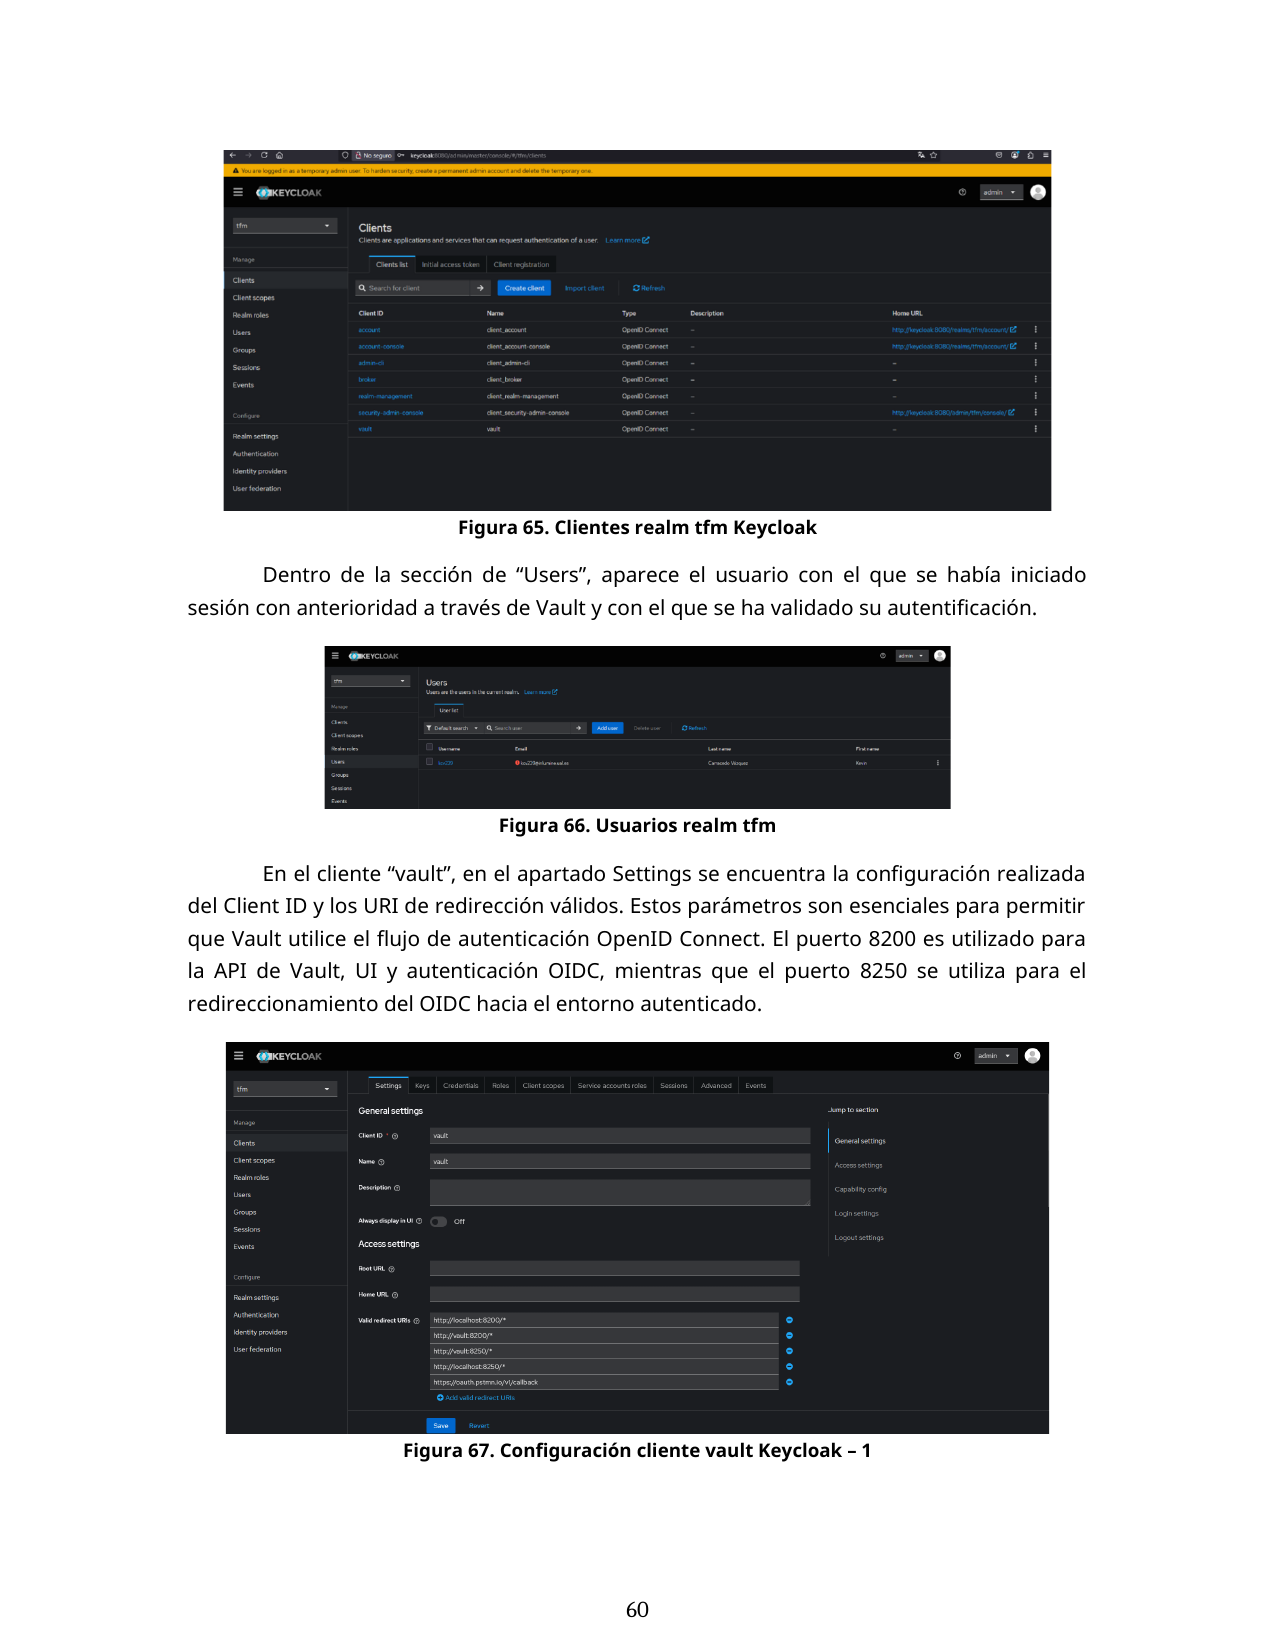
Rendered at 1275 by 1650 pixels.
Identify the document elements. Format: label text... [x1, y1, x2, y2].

text Dentro de la sección de “Users”, aparece el usuario con el que se había iniciado sesión con anterioridad a través de Vault y con el que se ha validado su autentificación. [187, 561, 1087, 622]
text Figura 66. Usuarios realm tfm [187, 812, 1087, 838]
text En el cliente “vault”, en el apartado Settings se encuentra la configuración realizada del Client ID y los URI de redirección válidos. Estos parámetros son esenciales para permitir que Vault utilice el flujo de autenticación OpenID Connect. El puerto 8200 es utilizado para la API de Vault, UI y autenticación OIDC, mientras que el puerto 8250 se utiliza para el redireccionamiento del OIDC hacia el entorno autenticado. [187, 859, 1087, 1018]
picture [324, 646, 951, 809]
picture [223, 150, 1052, 511]
text Figura 65. Clientes realm tfm Keycloak [187, 514, 1087, 540]
text Figura 67. Configuración cliente vault Keycloak – 1 [187, 1437, 1087, 1463]
picture [225, 1042, 1050, 1434]
